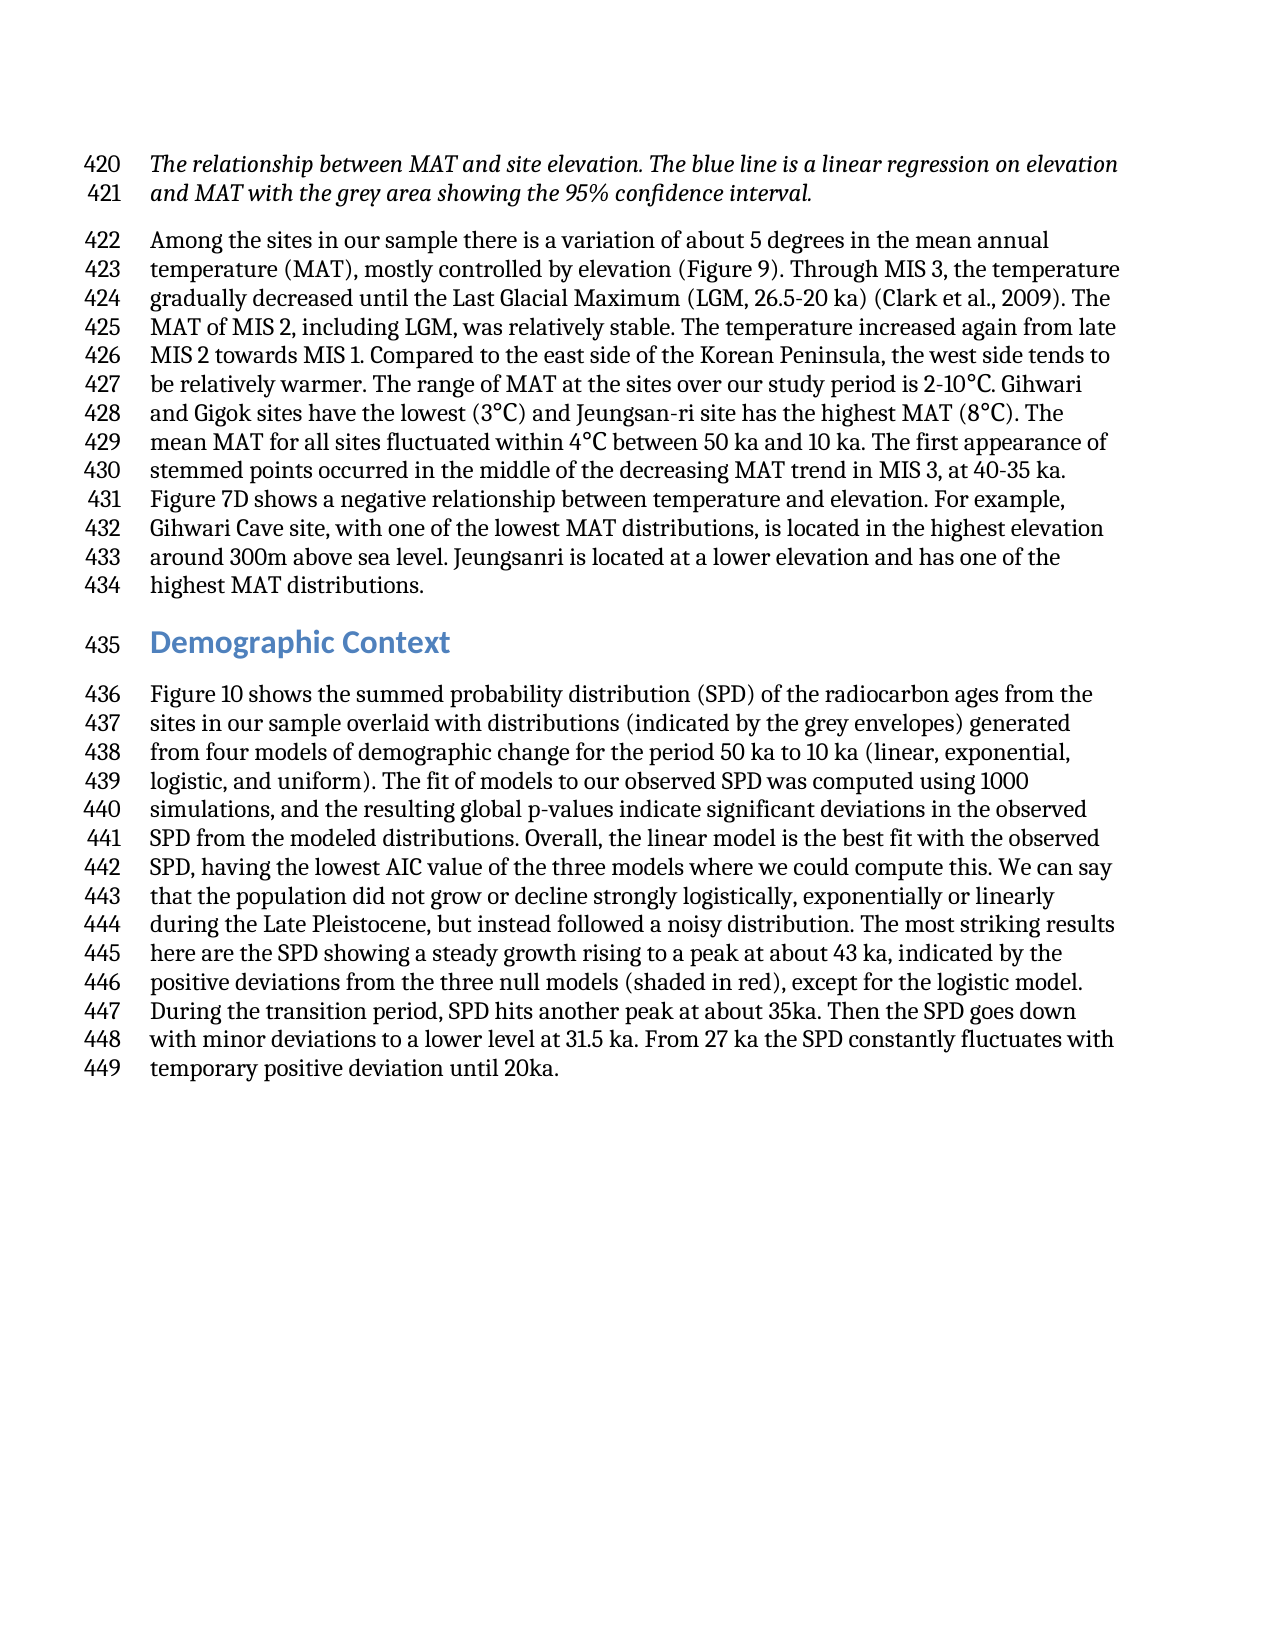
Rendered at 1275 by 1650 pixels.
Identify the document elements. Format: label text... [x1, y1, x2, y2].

subtitle Demographic Context [150, 621, 1125, 662]
text Figure 10 shows the summed probability distribution (SPD) of the radiocarbon ages from the sites in our sample overlaid with distributions (indicated by the grey envelopes) generated from four models of demographic change for the period 50 ka to 10 ka (linear, exponential, logistic, and uniform). The fit of models to our observed SPD was computed using 1000 simulations, and the resulting global p-values indicate significant deviations in the observed SPD from the modeled distributions. Overall, the linear model is the best fit with the observed SPD, having the lowest AIC value of the three models where we could compute this. We can say that the population did not grow or decline strongly logistically, exponentially or linearly during the Late Pleistocene, but instead followed a noisy distribution. The most striking results here are the SPD showing a steady growth rising to a peak at about 43 ka, indicated by the positive deviations from the three null models (shaded in red), except for the logistic model. During the transition period, SPD hits another peak at about 35ka. Then the SPD goes down with minor deviations to a lower level at 31.5 ka. From 27 ka the SPD constantly fluctuates with temporary positive deviation until 20ka. [150, 680, 1125, 1083]
text Among the sites in our sample there is a variation of about 5 degrees in the mean annual temperature (MAT), mostly controlled by elevation (Figure 9). Through MIS 3, the temperature gradually decreased until the Last Glacial Maximum (LGM, 26.5-20 ka) (Clark et al., 2009). The MAT of MIS 2, including LGM, was relatively stable. The temperature increased again from late MIS 2 towards MIS 1. Compared to the east side of the Korean Peninsula, the west side tends to be relatively warmer. The range of MAT at the sites over our study period is 2-10℃. Gihwari and Gigok sites have the lowest (3℃) and Jeungsan-ri site has the highest MAT (8℃). The mean MAT for all sites fluctuated within 4℃ between 50 ka and 10 ka. The first appearance of stemmed points occurred in the middle of the decreasing MAT trend in MIS 3, at 40-35 ka. Figure 7D shows a negative relationship between temperature and elevation. For example, Gihwari Cave site, with one of the lowest MAT distributions, is located in the highest elevation around 300m above sea level. Jeungsanri is located at a lower elevation and has one of the highest MAT distributions. [150, 226, 1125, 600]
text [150, 150, 1125, 207]
